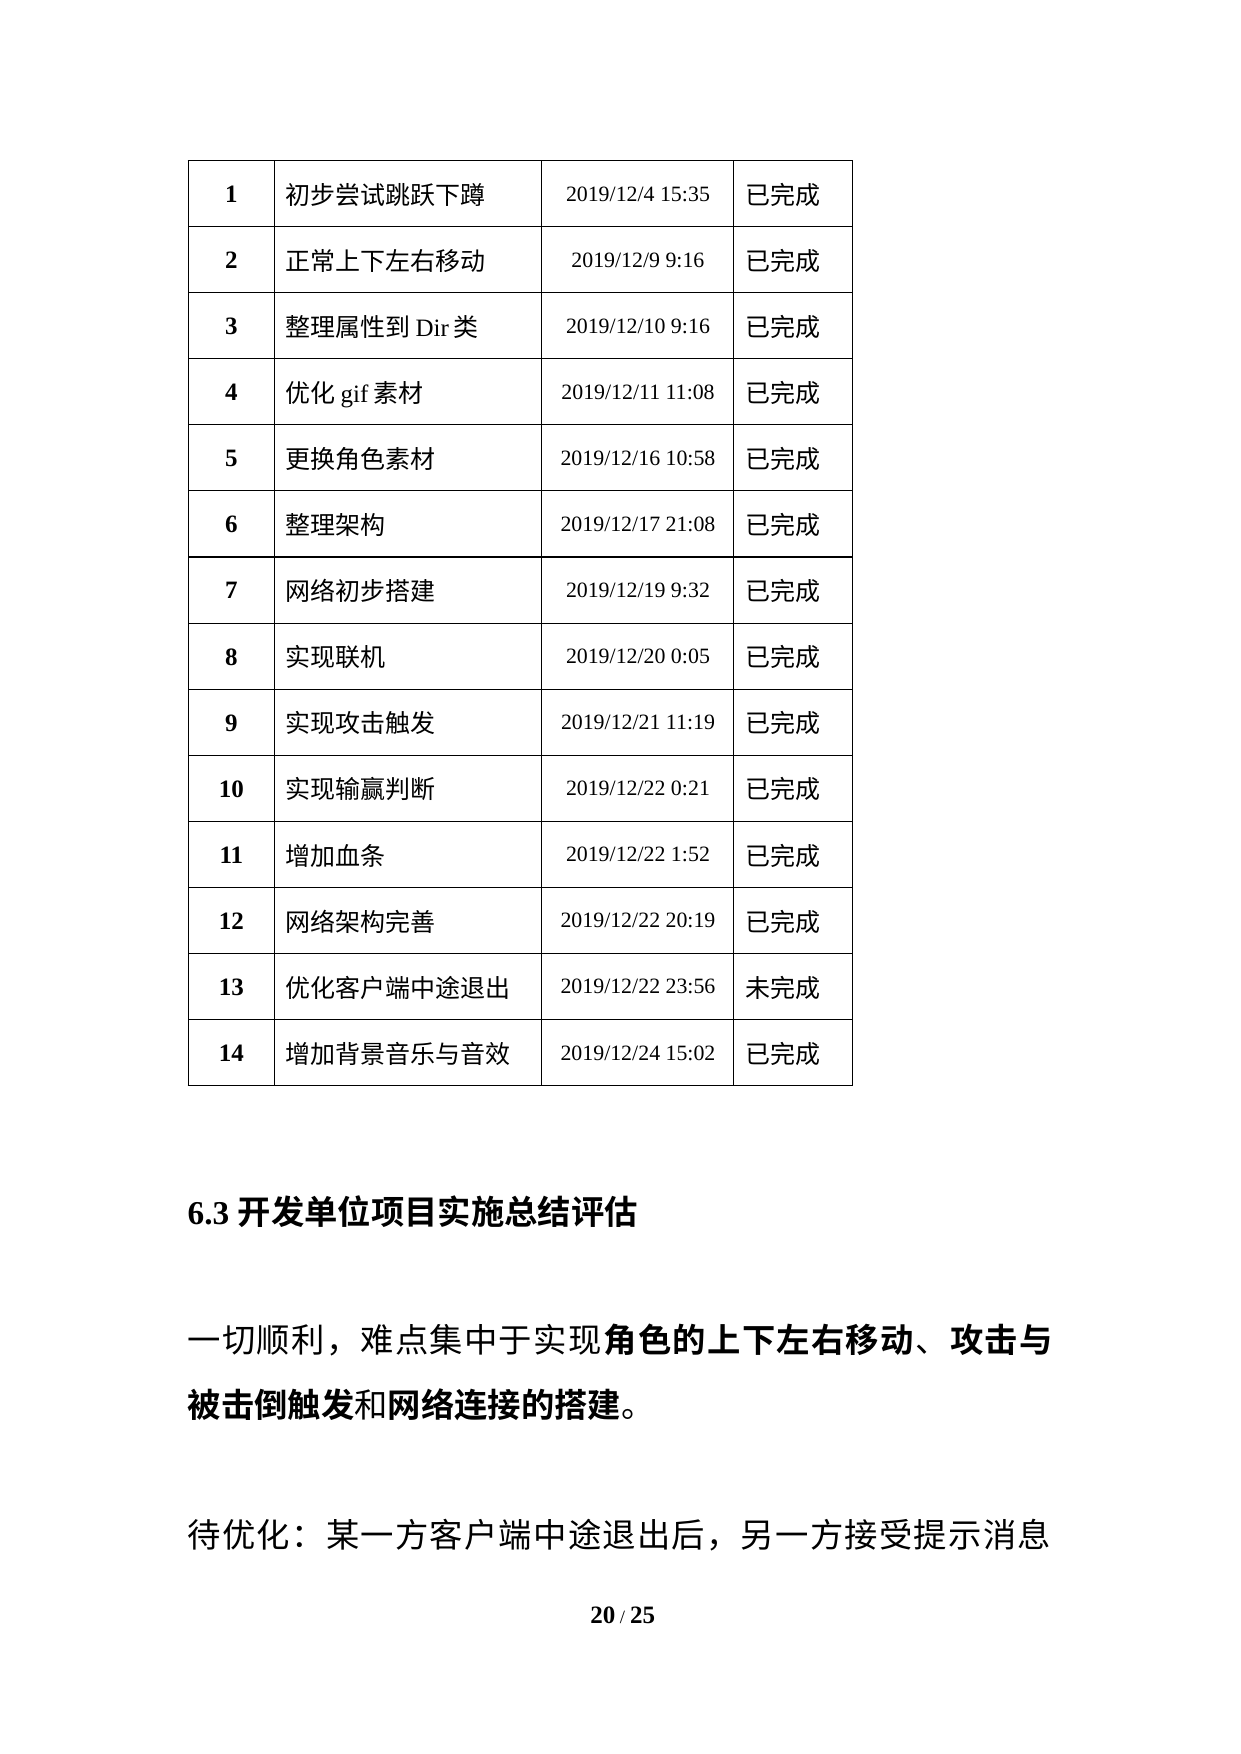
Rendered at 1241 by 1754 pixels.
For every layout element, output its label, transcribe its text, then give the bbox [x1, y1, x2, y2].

table_cell 已完成 [734, 822, 852, 887]
table_cell 实现攻击触发 [275, 690, 541, 754]
table_cell 整理架构 [275, 491, 541, 556]
table_cell 网络架构完善 [275, 888, 541, 953]
table_cell 已完成 [734, 756, 852, 821]
text 一切顺利，难点集中于实现角色的上下左右移动、攻击与被击倒触发和网络连接的搭建。 [187, 1305, 1053, 1435]
table_cell 已完成 [734, 1020, 852, 1085]
table_cell 优化客户端中途退出 [275, 954, 541, 1019]
table_cell 增加血条 [275, 822, 541, 887]
table_cell 初步尝试跳跃下蹲 [275, 161, 541, 226]
table_cell 5 [189, 425, 274, 490]
table_cell 7 [189, 558, 274, 622]
table_cell 增加背景音乐与音效 [275, 1020, 541, 1085]
table_cell 已完成 [734, 293, 852, 358]
table_cell 已完成 [734, 227, 852, 292]
table_cell 2019/12/22 1:52 [542, 822, 733, 887]
table_cell 2019/12/17 21:08 [542, 491, 733, 556]
table_cell 2019/12/16 10:58 [542, 425, 733, 490]
table_cell 2 [189, 227, 274, 292]
table_cell 更换角色素材 [275, 425, 541, 490]
table_cell 2019/12/10 9:16 [542, 293, 733, 358]
table_cell 3 [189, 293, 274, 358]
table_cell 网络初步搭建 [275, 558, 541, 622]
table_cell 已完成 [734, 624, 852, 688]
table_cell 优化gif素材 [275, 359, 541, 424]
table_cell 10 [189, 756, 274, 821]
table_cell 实现联机 [275, 624, 541, 688]
table_cell 已完成 [734, 558, 852, 622]
table_cell 2019/12/24 15:02 [542, 1020, 733, 1085]
table_cell 2019/12/19 9:32 [542, 558, 733, 622]
table_cell 8 [189, 624, 274, 688]
table_cell 2019/12/22 23:56 [542, 954, 733, 1019]
table_cell 14 [189, 1020, 274, 1085]
table_cell 整理属性到Dir类 [275, 293, 541, 358]
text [187, 1500, 1053, 1565]
table_cell 实现输赢判断 [275, 756, 541, 821]
table_cell 4 [189, 359, 274, 424]
subtitle 6.3 开发单位项目实施总结评估 [187, 1178, 1053, 1243]
table_cell 9 [189, 690, 274, 754]
table_cell 12 [189, 888, 274, 953]
table_cell 2019/12/4 15:35 [542, 161, 733, 226]
table_cell 6 [189, 491, 274, 556]
table_cell 2019/12/9 9:16 [542, 227, 733, 292]
table_cell 2019/12/21 11:19 [542, 690, 733, 754]
table_cell 2019/12/22 20:19 [542, 888, 733, 953]
table_cell 未完成 [734, 954, 852, 1019]
table_cell 已完成 [734, 161, 852, 226]
table_cell 已完成 [734, 690, 852, 754]
table_cell 已完成 [734, 359, 852, 424]
table_cell 正常上下左右移动 [275, 227, 541, 292]
table_cell 2019/12/22 0:21 [542, 756, 733, 821]
table_cell 2019/12/20 0:05 [542, 624, 733, 688]
table_cell 已完成 [734, 491, 852, 556]
table_cell 11 [189, 822, 274, 887]
table_cell 2019/12/11 11:08 [542, 359, 733, 424]
table_cell 1 [189, 161, 274, 226]
table_cell 已完成 [734, 425, 852, 490]
table_cell 13 [189, 954, 274, 1019]
table_cell 已完成 [734, 888, 852, 953]
